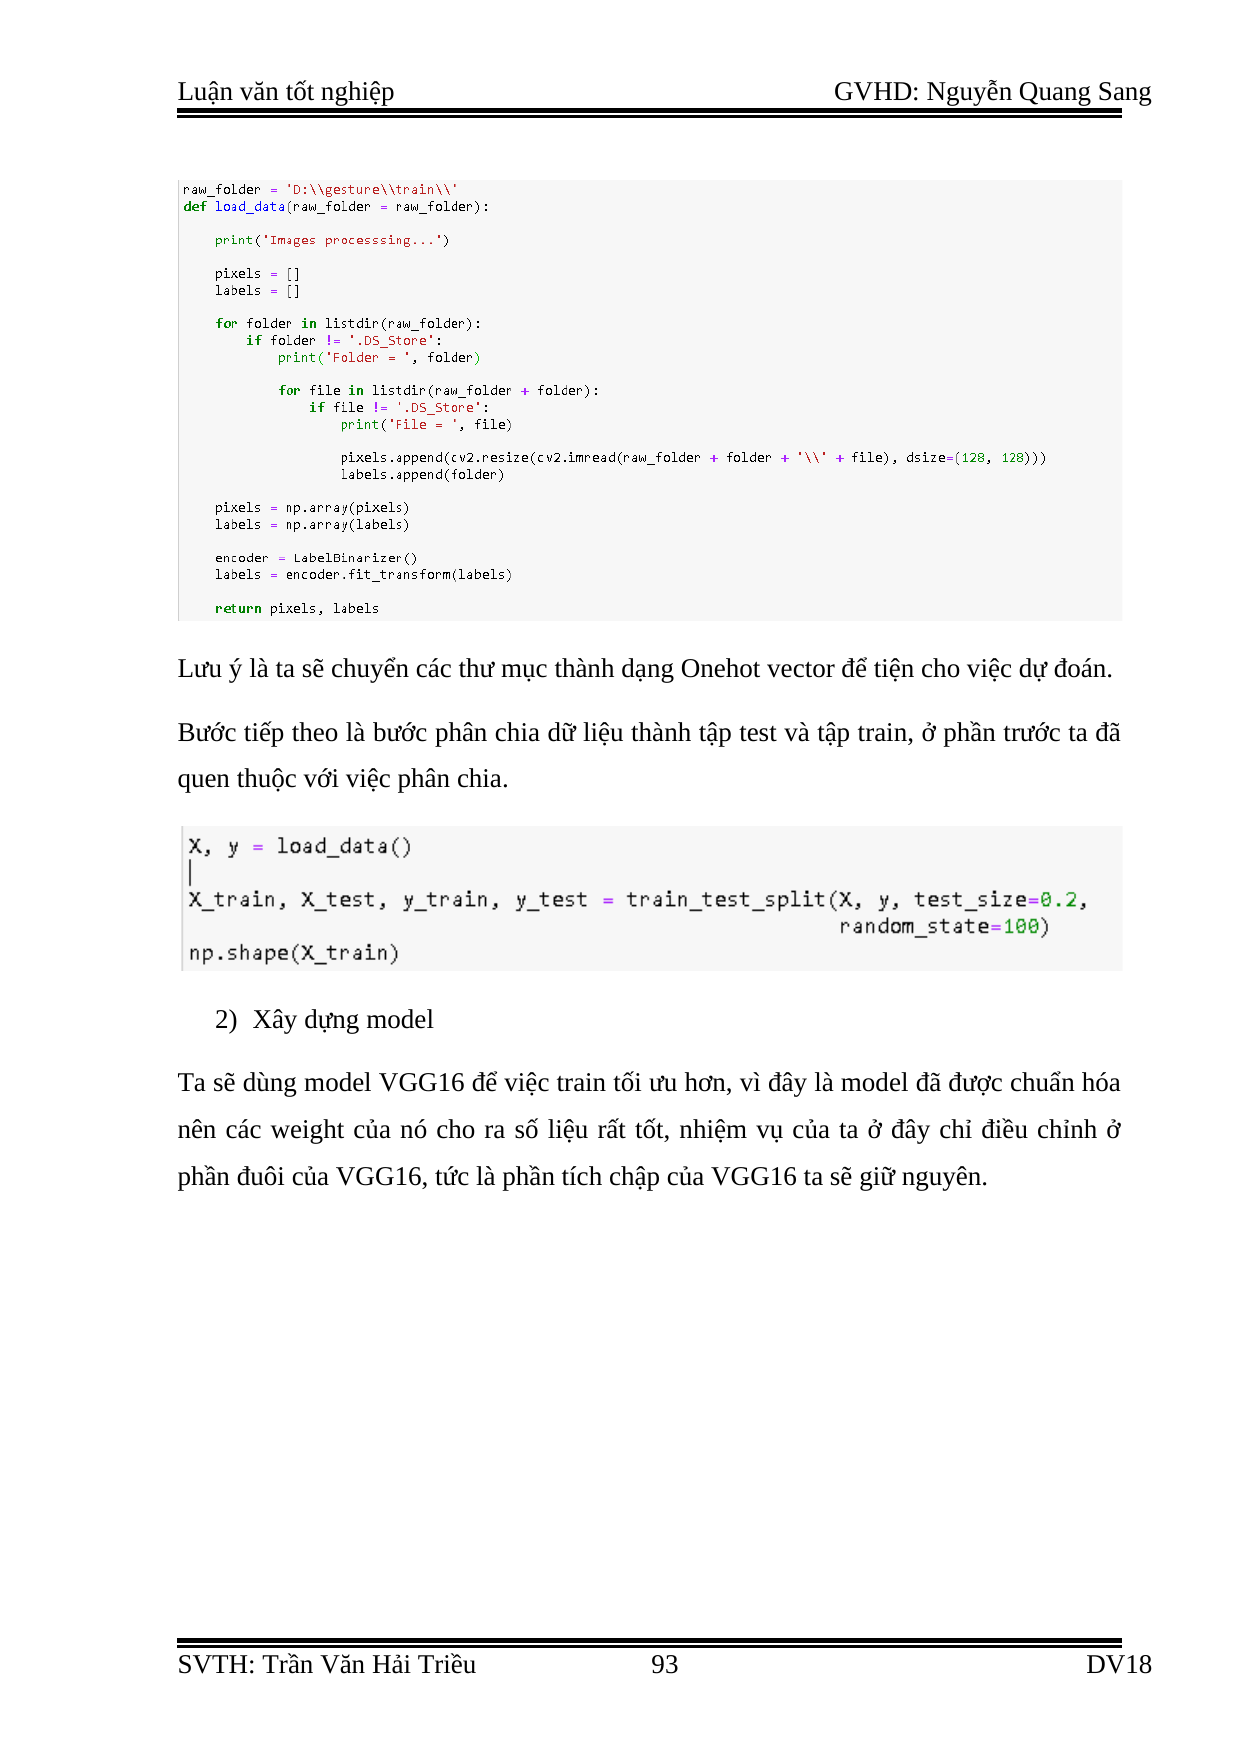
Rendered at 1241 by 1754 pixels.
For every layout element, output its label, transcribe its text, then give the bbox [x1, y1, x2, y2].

picture [177, 180, 1123, 621]
picture [177, 826, 1123, 971]
text Lưu ý là ta sẽ chuyển các thư mục thành dạng Onehot vector để tiện cho việc dự đoán. [177, 653, 1122, 684]
list Xây dựng model [215, 1003, 1122, 1034]
text Bước tiếp theo là bước phân chia dữ liệu thành tập test và tập train, ở phần trước ta đã quen thuộc với việc phân chia. [177, 716, 1122, 794]
text Ta sẽ dùng model VGG16 để việc train tối ưu hơn, vì đây là model đã được chuẩn hóa nên các weight của nó cho ra số liệu rất tốt, nhiệm vụ của ta ở đây chỉ điều chỉnh ở phần đuôi của VGG16, tức là phần tích chập của VGG16 ta sẽ giữ nguyên. [177, 1066, 1122, 1191]
